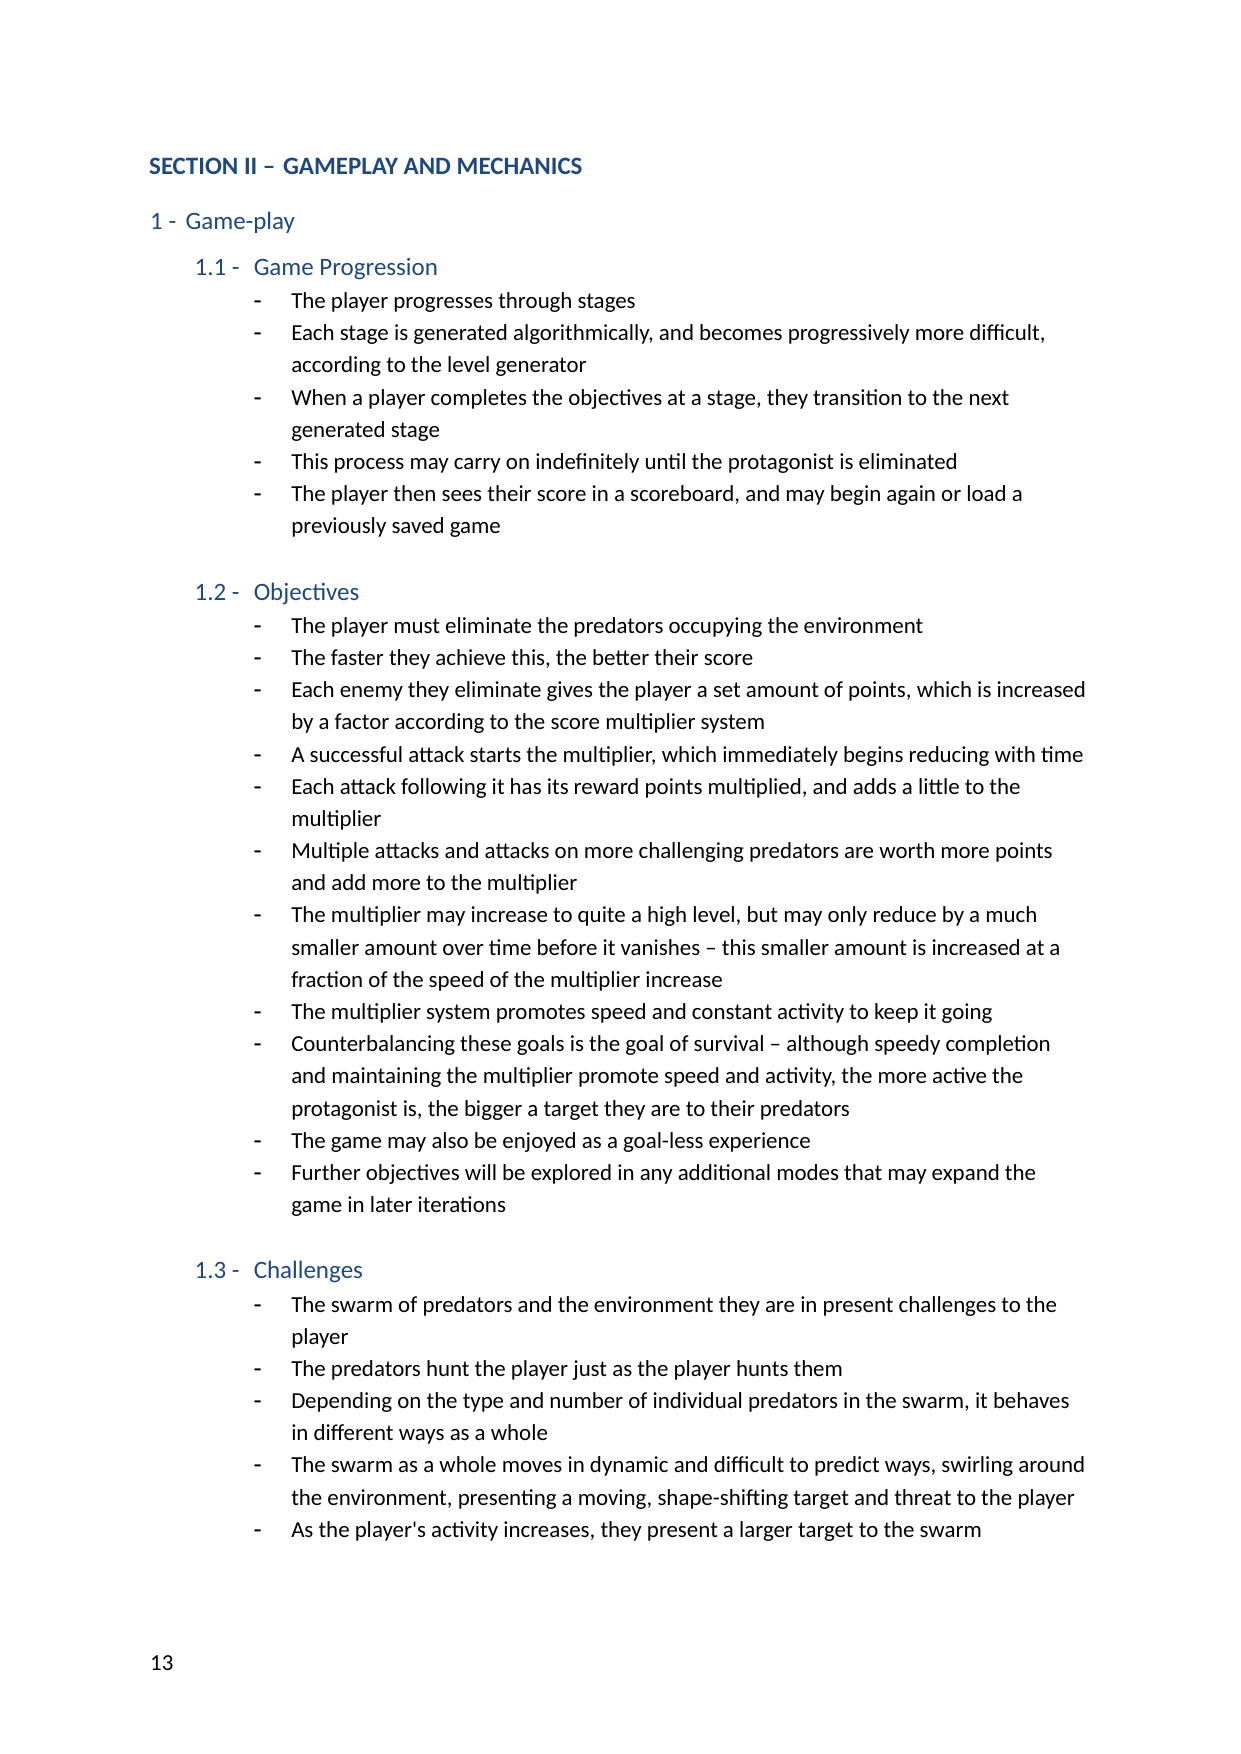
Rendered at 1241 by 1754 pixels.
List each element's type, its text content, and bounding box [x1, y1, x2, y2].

subtitle Challenges [194, 1255, 1090, 1285]
subtitle Game Progression [194, 251, 1090, 282]
list As the player's activity increases, they present a larger target to the swarm [253, 1515, 1090, 1543]
list The predators hunt the player just as the player hunts them [253, 1354, 1090, 1382]
subtitle Game-play [150, 206, 1090, 236]
list Counterbalancing these goals is the goal of survival – although speedy completion and maintaining the multiplier promote speed and activity, the more active the protagonist is, the bigger a target they are to their predators [253, 1029, 1090, 1122]
list The multiplier may increase to quite a high level, but may only reduce by a much smaller amount over time before it vanishes – this smaller amount is increased at a fraction of the speed of the multiplier increase [253, 901, 1090, 993]
list The game may also be enjoyed as a goal-less experience [253, 1126, 1090, 1154]
list A successful attack starts the multiplier, which immediately begins reducing with time [253, 740, 1090, 768]
list The swarm as a whole moves in dynamic and difficult to predict ways, swirling around the environment, presenting a moving, shape-shifting target and threat to the player [253, 1451, 1090, 1511]
list This process may carry on indefinitely until the protagonist is eliminated [253, 447, 1090, 475]
list Further objectives will be explored in any additional modes that may expand the game in later iterations [253, 1158, 1090, 1218]
list Each enemy they eliminate gives the player a set amount of points, which is increased by a factor according to the score multiplier system [253, 675, 1090, 736]
list The player then sees their score in a scoreboard, and may begin again or load a previously saved game [253, 479, 1090, 539]
list The multiplier system promotes speed and constant activity to keep it going [253, 997, 1090, 1025]
list Multiple attacks and attacks on more challenging predators are worth more points and add more to the multiplier [253, 836, 1090, 896]
list Each attack following it has its reward points multiplied, and adds a little to the multiplier [253, 772, 1090, 832]
subtitle Objectives [194, 576, 1090, 606]
list The swarm of predators and the environment they are in present challenges to the player [253, 1290, 1090, 1350]
list The player progresses through stages [253, 286, 1090, 314]
list The player must eliminate the predators occupying the environment [253, 611, 1090, 639]
list Each stage is generated algorithmically, and becomes progressively more difficult, according to the level generator [253, 318, 1090, 379]
list When a player completes the objectives at a stage, they transition to the next generated stage [253, 383, 1090, 443]
list Depending on the type and number of individual predators in the swarm, it behaves in different ways as a whole [253, 1386, 1090, 1446]
list The faster they achieve this, the better their score [253, 643, 1090, 671]
subtitle GAMEPLAY AND MECHANICS [149, 150, 1090, 181]
